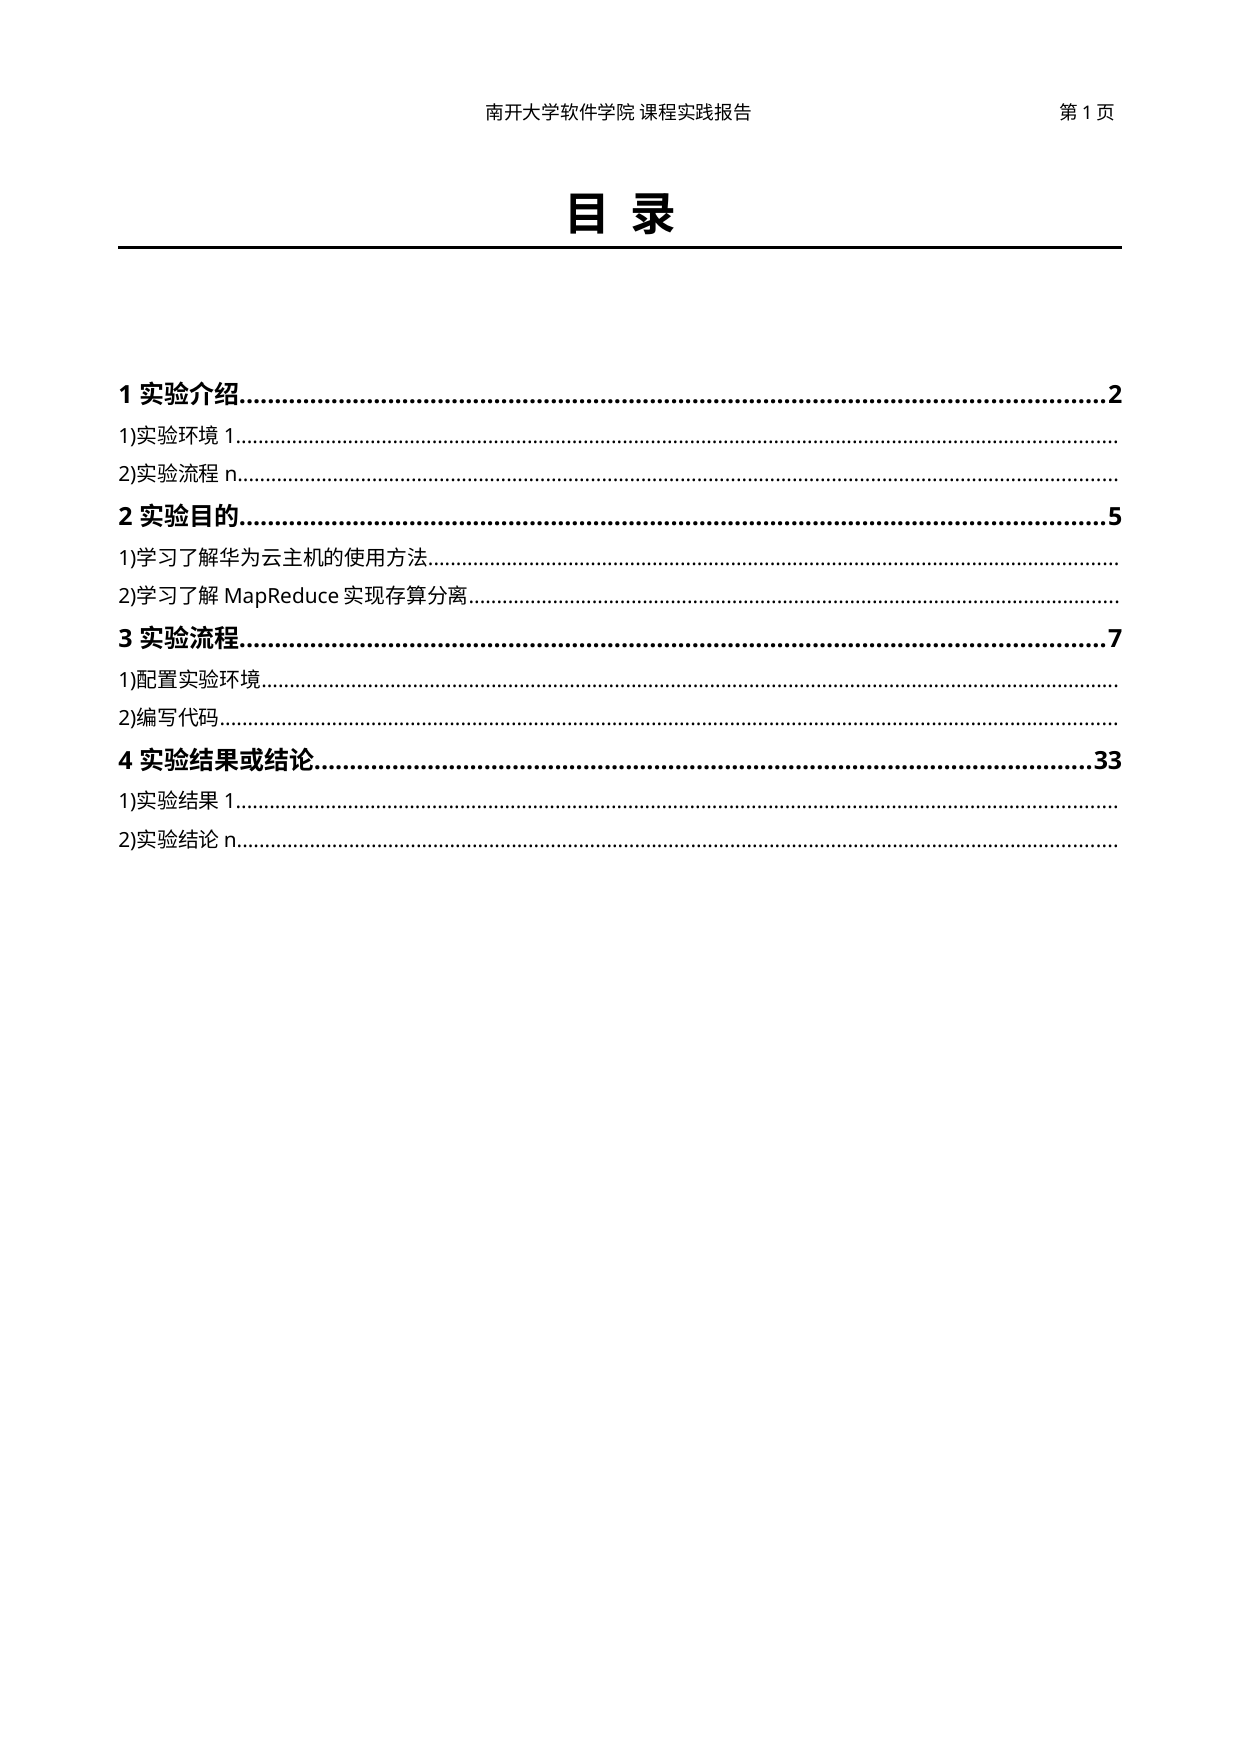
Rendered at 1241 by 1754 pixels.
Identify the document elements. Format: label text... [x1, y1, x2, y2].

text 1)配置实验环境 [118, 663, 1122, 693]
text 目 录 [118, 177, 1122, 246]
text 2)学习了解MapReduce实现存算分离 [118, 579, 1122, 610]
text 2)实验流程 n [118, 458, 1122, 488]
text 2 实验目的 5 [118, 496, 1122, 533]
text 1)实验结果1 [118, 785, 1122, 815]
text 1)实验环境1 [118, 419, 1122, 449]
text 1)学习了解华为云主机的使用方法 [118, 541, 1122, 571]
text 1 实验介绍 2 [118, 374, 1122, 411]
text 4 实验结果或结论 33 [118, 740, 1122, 776]
text 3 实验流程 7 [118, 618, 1122, 654]
text 2)实验结论n [118, 823, 1122, 854]
text 2)编写代码 [118, 701, 1122, 732]
